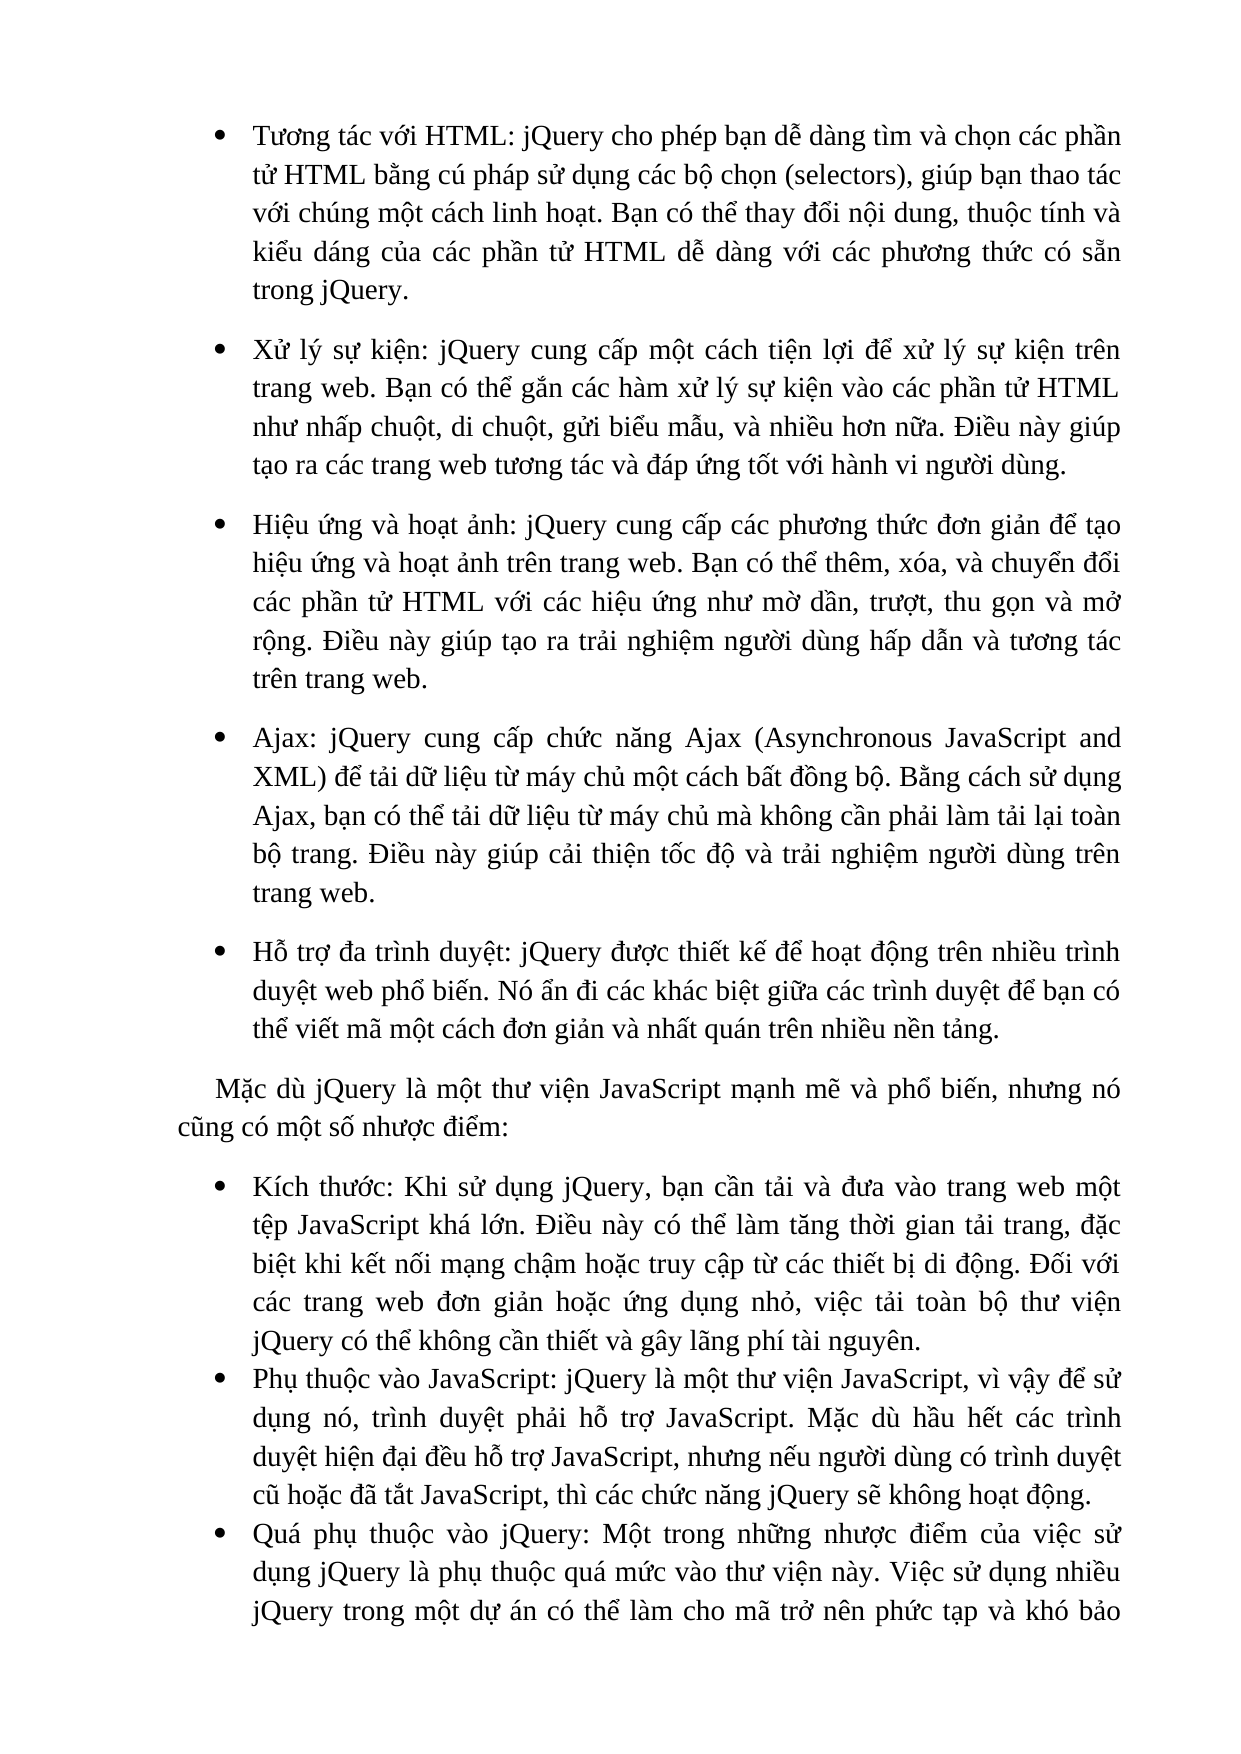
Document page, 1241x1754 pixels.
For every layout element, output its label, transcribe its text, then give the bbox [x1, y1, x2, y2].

list Hỗ trợ đa trình duyệt: jQuery được thiết kế để hoạt động trên nhiều trình duyệt web phổ biến. Nó ẩn đi các khác biệt giữa các trình duyệt để bạn có thể viết mã một cách đơn giản và nhất quán trên nhiều nền tảng. [215, 934, 1122, 1045]
list Tương tác với HTML: jQuery cho phép bạn dễ dàng tìm và chọn các phần tử HTML bằng cú pháp sử dụng các bộ chọn (selectors), giúp bạn thao tác với chúng một cách linh hoạt. Bạn có thể thay đổi nội dung, thuộc tính và kiểu dáng của các phần tử HTML dễ dàng với các phương thức có sẵn trong jQuery. [215, 118, 1122, 306]
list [215, 1516, 1122, 1626]
text Mặc dù jQuery là một thư viện JavaScript mạnh mẽ và phổ biến, nhưng nó cũng có một số nhược điểm: [177, 1071, 1122, 1143]
list Phụ thuộc vào JavaScript: jQuery là một thư viện JavaScript, vì vậy để sử dụng nó, trình duyệt phải hỗ trợ JavaScript. Mặc dù hầu hết các trình duyệt hiện đại đều hỗ trợ JavaScript, nhưng nếu người dùng có trình duyệt cũ hoặc đã tắt JavaScript, thì các chức năng jQuery sẽ không hoạt động. [215, 1361, 1122, 1511]
list Kích thước: Khi sử dụng jQuery, bạn cần tải và đưa vào trang web một tệp JavaScript khá lớn. Điều này có thể làm tăng thời gian tải trang, đặc biệt khi kết nối mạng chậm hoặc truy cập từ các thiết bị di động. Đối với các trang web đơn giản hoặc ứng dụng nhỏ, việc tải toàn bộ thư viện jQuery có thể không cần thiết và gây lãng phí tài nguyên. [215, 1169, 1122, 1356]
list Ajax: jQuery cung cấp chức năng Ajax (Asynchronous JavaScript and XML) để tải dữ liệu từ máy chủ một cách bất đồng bộ. Bằng cách sử dụng Ajax, bạn có thể tải dữ liệu từ máy chủ mà không cần phải làm tải lại toàn bộ trang. Điều này giúp cải thiện tốc độ và trải nghiệm người dùng trên trang web. [215, 721, 1122, 908]
list Hiệu ứng và hoạt ảnh: jQuery cung cấp các phương thức đơn giản để tạo hiệu ứng và hoạt ảnh trên trang web. Bạn có thể thêm, xóa, và chuyển đổi các phần tử HTML với các hiệu ứng như mờ dần, trượt, thu gọn và mở rộng. Điều này giúp tạo ra trải nghiệm người dùng hấp dẫn và tương tác trên trang web. [215, 507, 1122, 695]
list Xử lý sự kiện: jQuery cung cấp một cách tiện lợi để xử lý sự kiện trên trang web. Bạn có thể gắn các hàm xử lý sự kiện vào các phần tử HTML như nhấp chuột, di chuột, gửi biểu mẫu, và nhiều hơn nữa. Điều này giúp tạo ra các trang web tương tác và đáp ứng tốt với hành vi người dùng. [215, 332, 1122, 481]
